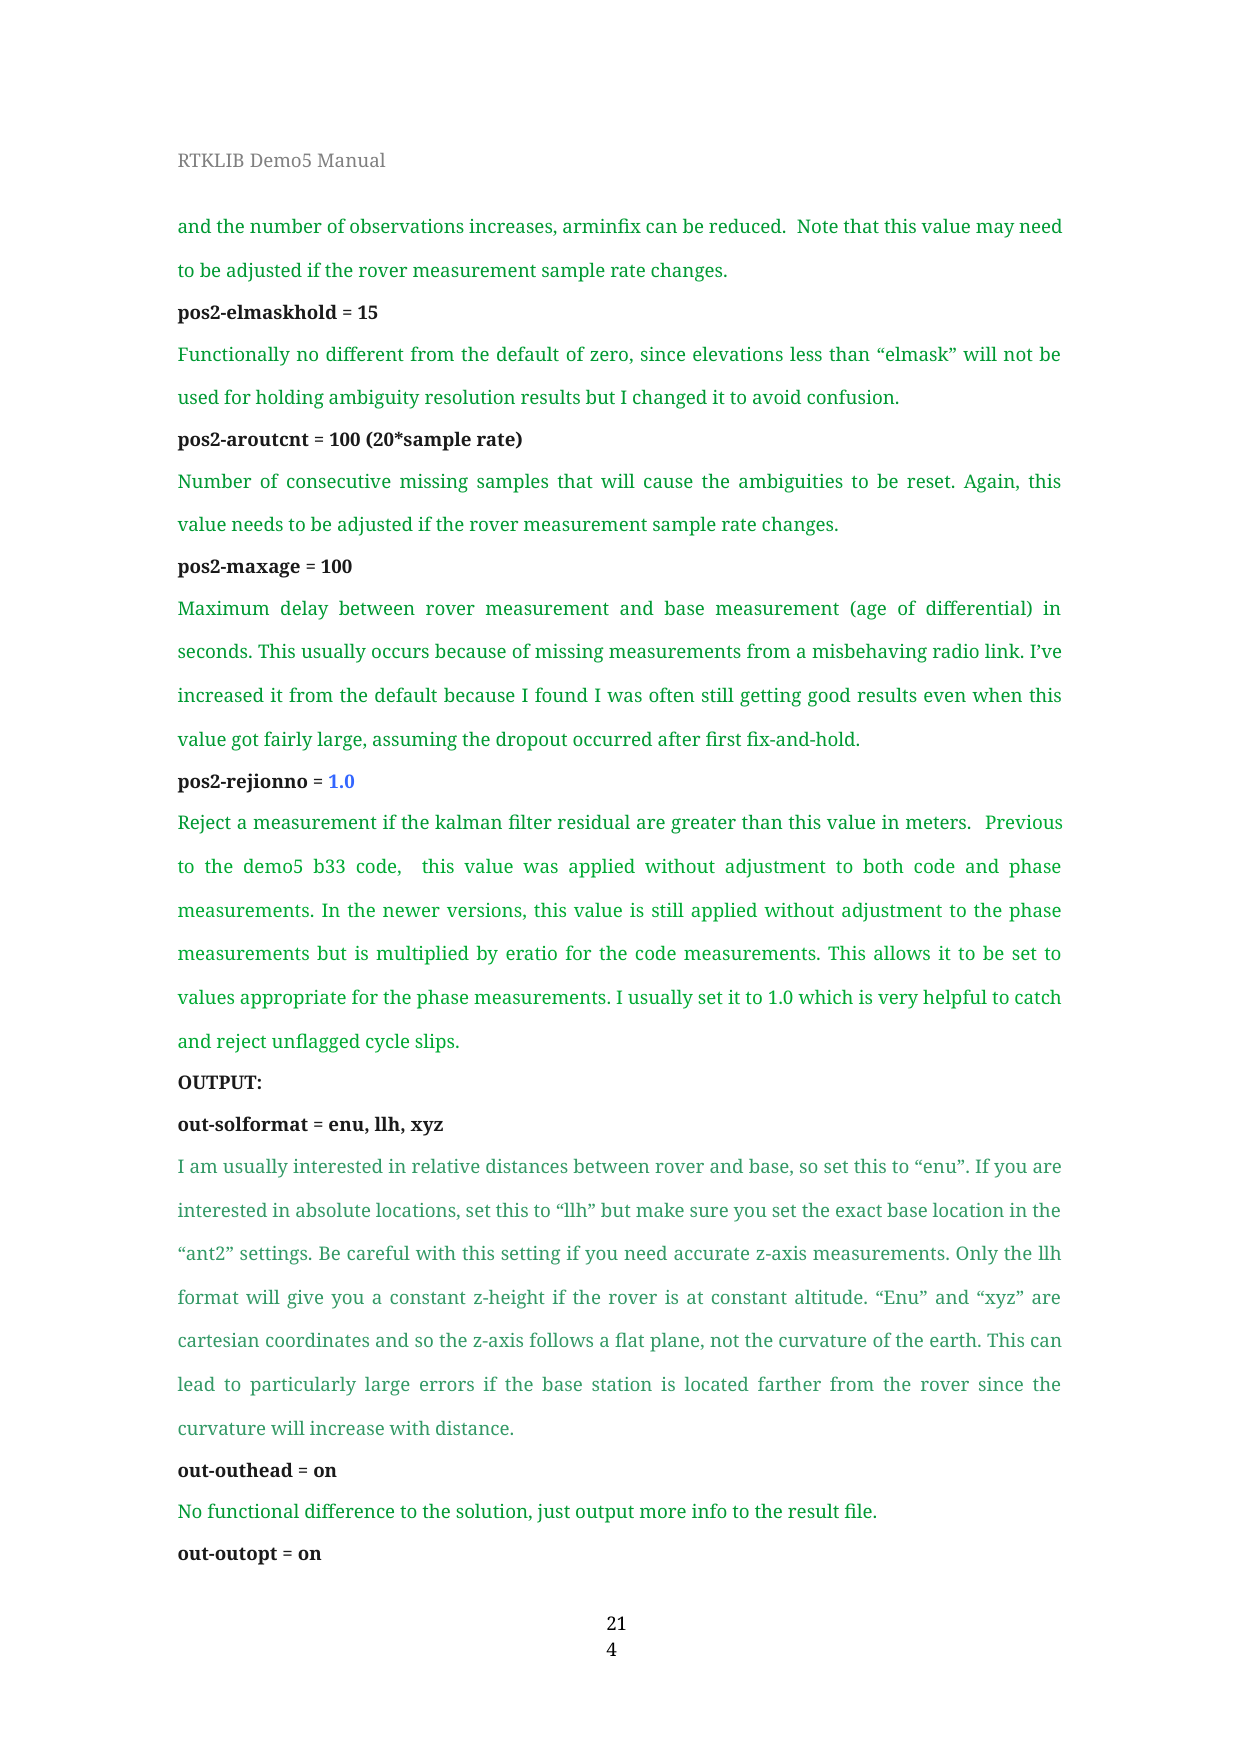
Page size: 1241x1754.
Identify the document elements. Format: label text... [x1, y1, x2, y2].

text out-outopt = on [177, 1534, 1063, 1572]
text pos2-aroutcnt = 100 (20*sample rate) [177, 420, 1063, 458]
text pos2-elmaskhold = 15 [177, 293, 1063, 331]
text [177, 1492, 1063, 1530]
text I am usually interested in relative distances between rover and base, so set this to “enu”. If you are interested in absolute locations, set this to “llh” but make sure you set the exact base location in the “ant2” settings. Be careful with this setting if you need accurate z-axis measurements. Only the llh format will give you a constant z-height if the rover is at constant altitude. “Enu” and “xyz” are cartesian coordinates and so the z-axis follows a flat plane, not the curvature of the earth. This can lead to particularly large errors if the base station is located farther from the rover since the curvature will increase with distance. [177, 1147, 1063, 1447]
text Functionally no different from the default of zero, since elevations less than “elmask” will not be used for holding ambiguity resolution results but I changed it to avoid confusion. [177, 334, 1063, 416]
text Reject a measurement if the kalman filter residual are greater than this value in meters. Previous to the demo5 b33 code, this value was applied without adjustment to both code and phase measurements. In the newer versions, this value is still applied without adjustment to the phase measurements but is multiplied by eratio for the code measurements. This allows it to be set to values appropriate for the phase measurements. I usually set it to 1.0 which is very helpful to catch and reject unflagged cycle slips. [177, 803, 1063, 1060]
text pos2-maxage = 100 [177, 547, 1063, 585]
text Maximum delay between rover measurement and base measurement (age of differential) in seconds. This usually occurs because of missing measurements from a misbehaving radio link. I’ve increased it from the default because I found I was often still getting good results even when this value got fairly large, assuming the dropout occurred after first fix-and-hold. [177, 589, 1063, 758]
text out-outhead = on [177, 1451, 1063, 1489]
text pos2-rejionno = 1.0 [177, 762, 1063, 800]
text out-solformat = enu, llh, xyz [177, 1105, 1063, 1143]
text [177, 207, 1063, 289]
text Number of consecutive missing samples that will cause the ambiguities to be reset. Again, this value needs to be adjusted if the rover measurement sample rate changes. [177, 462, 1063, 543]
text OUTPUT: [177, 1063, 1063, 1101]
